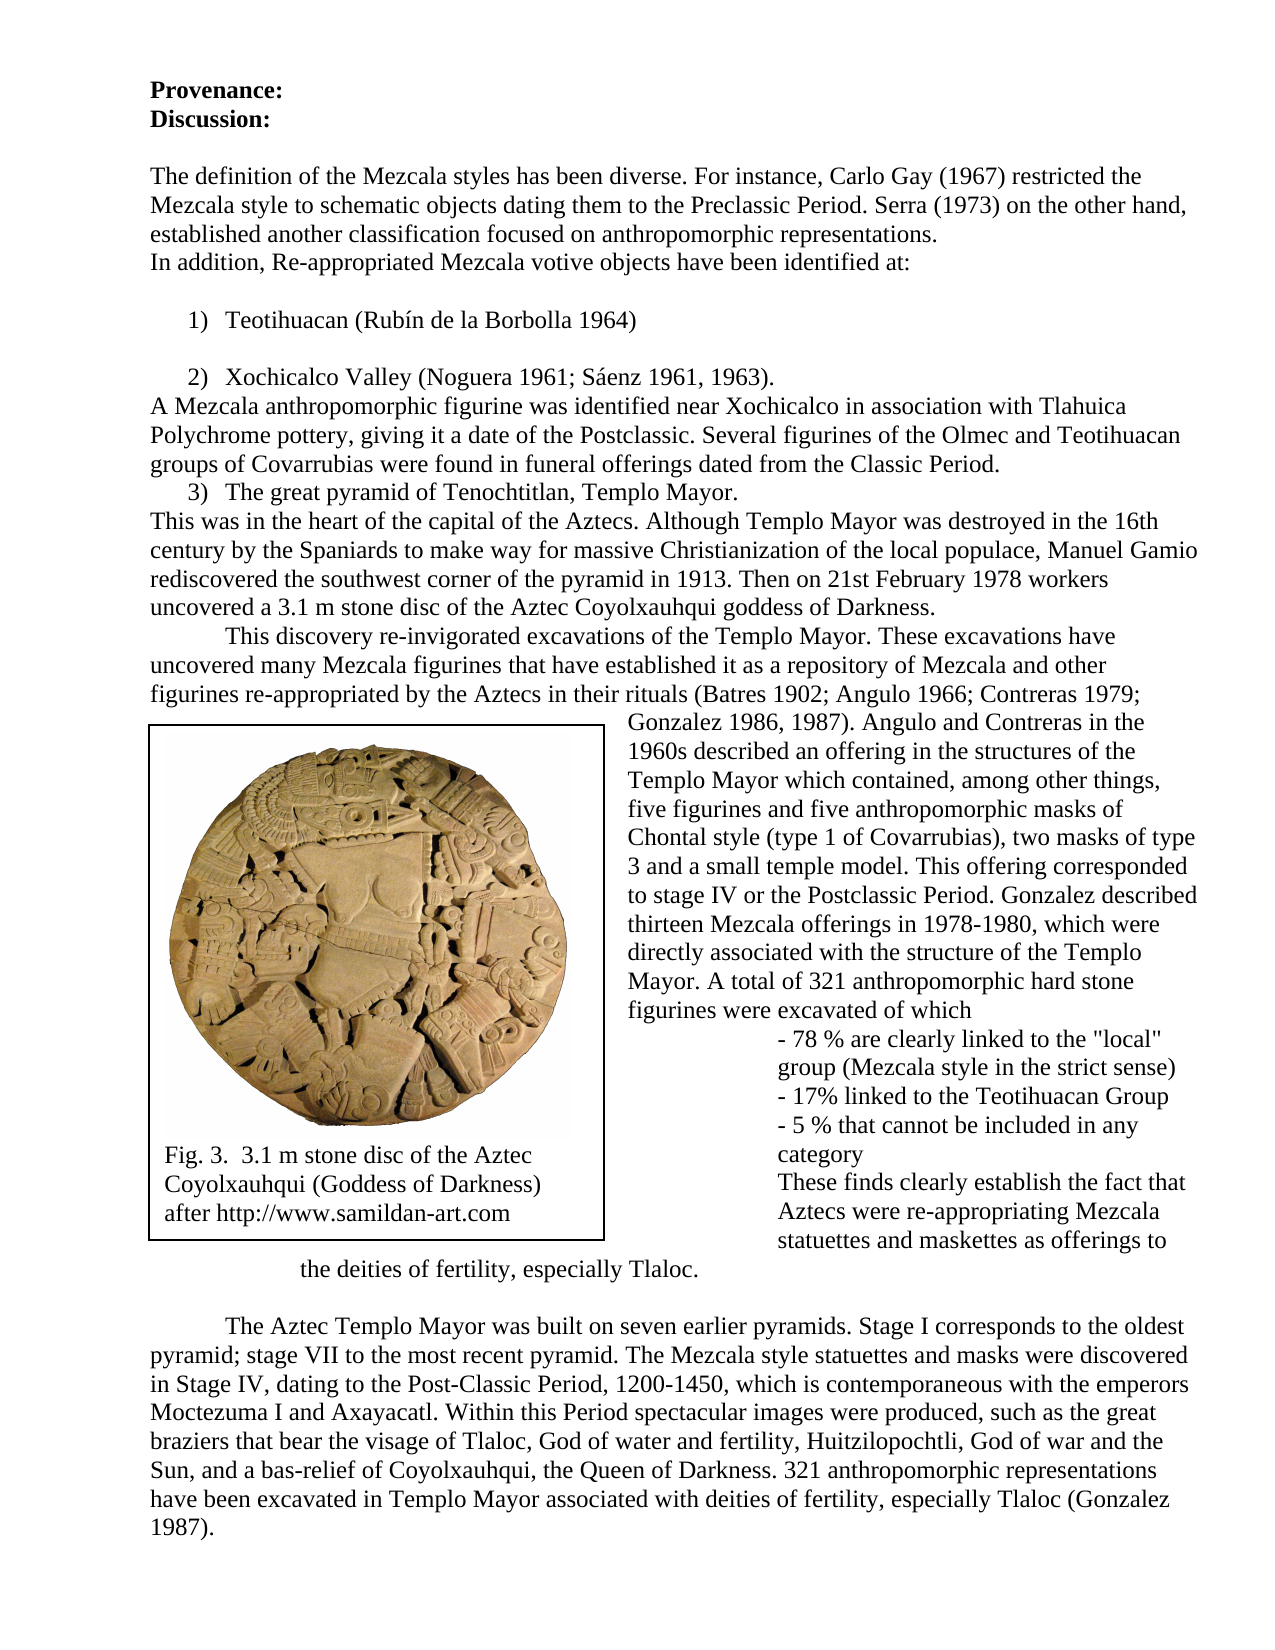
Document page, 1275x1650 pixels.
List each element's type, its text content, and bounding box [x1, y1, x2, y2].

picture [164, 732, 572, 1140]
text The definition of the Mezcala styles has been diverse. For instance, Carlo Gay (1967) restricted the Mezcala style to schematic objects dating them to the Preclassic Period. Serra (1973) on the other hand, established another classification focused on anthropomorphic representations. [150, 161, 1200, 247]
text A Mezcala anthropomorphic figurine was identified near Xochicalco in association with Tlahuica Polychrome pottery, giving it a date of the Postclassic. Several figurines of the Olmec and Teotihuacan groups of Covarrubias were found in funeral offerings dated from the Classic Period. [150, 391, 1200, 477]
text The Aztec Templo Mayor was built on seven earlier pyramids. Stage I corresponds to the oldest pyramid; stage VII to the most recent pyramid. The Mezcala style statuettes and masks were discovered in Stage IV, dating to the Post-Classic Period, 1200-1450, which is contemporaneous with the emperors Moctezuma I and Axayacatl. Within this Period spectacular images were produced, such as the great braziers that bear the visage of Tlaloc, God of water and fertility, Huitzilopochtli, God of war and the Sun, and a bas-relief of Coyolxauhqui, the Queen of Darkness. 321 anthropomorphic representations have been excavated in Templo Mayor associated with deities of fertility, especially Tlaloc (Gonzalez 1987). [150, 1311, 1200, 1541]
text - 5 % that cannot be included in any category [605, 1110, 1200, 1167]
text This discovery re-invigorated excavations of the Templo Mayor. These excavations have uncovered many Mezcala figurines that have established it as a repository of Mezcala and other figurines re-appropriated by the Aztecs in their rituals (Batres 1902; Angulo 1966; Contreras 1979; Gonzalez 1986, 1987). Angulo and Contreras in the 1960s described an offering in the structures of the Templo Mayor which contained, among other things, five figurines and five anthropomorphic masks of Chontal style (type 1 of Covarrubias), two masks of type 3 and a small temple model. This offering corresponded to stage IV or the Postclassic Period. Gonzalez described thirteen Mezcala offerings in 1978-1980, which were directly associated with the structure of the Templo Mayor. A total of 321 anthropomorphic hard stone figurines were excavated of which [150, 621, 1200, 1024]
text - 17% linked to the Teotihuacan Group [605, 1081, 1200, 1110]
list Teotihuacan (Rubín de la Borbolla 1964) [187, 305, 1200, 334]
text This was in the heart of the capital of the Aztecs. Although Templo Mayor was destroyed in the 16th century by the Spaniards to make way for massive Christianization of the local populace, Manuel Gamio rediscovered the southwest corner of the pyramid in 1913. Then on 21st February 1978 workers uncovered a 3.1 m stone disc of the Aztec Coyolxauhqui goddess of Darkness. [150, 506, 1200, 621]
list The great pyramid of Tenochtitlan, Templo Mayor. [187, 477, 1200, 506]
text Discussion: [150, 104, 1200, 132]
text - 78 % are clearly linked to the "local" group (Mezcala style in the strict sense) [605, 1024, 1200, 1081]
text Provenance: [150, 75, 1200, 104]
text In addition, Re-appropriated Mezcala votive objects have been identified at: [150, 247, 1200, 276]
text These finds clearly establish the fact that Aztecs were re-appropriating Mezcala statuettes and maskettes as offerings to the deities of fertility, especially Tlaloc. [300, 1167, 1200, 1282]
list Xochicalco Valley (Noguera 1961; Sáenz 1961, 1963). [187, 362, 1200, 391]
